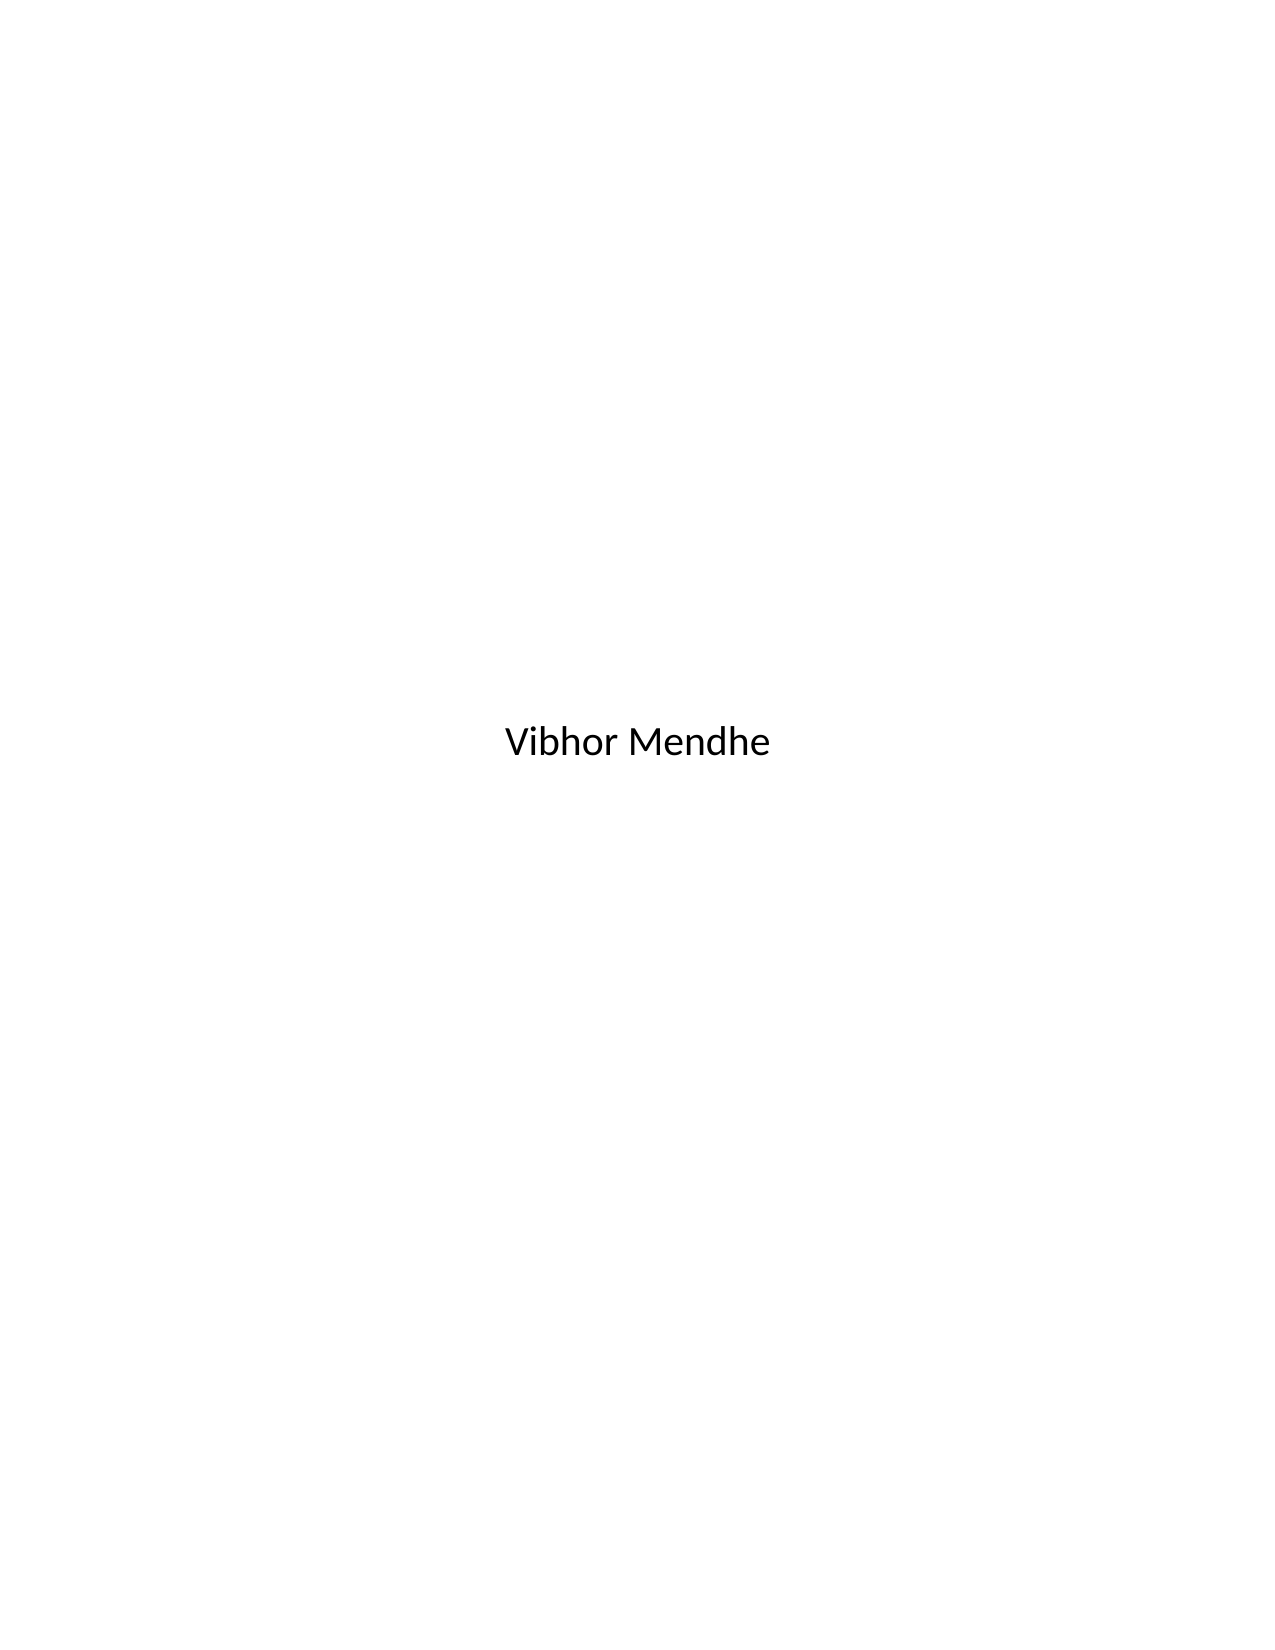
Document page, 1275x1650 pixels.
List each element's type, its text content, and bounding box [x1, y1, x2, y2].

text Vibhor Mendhe [150, 715, 1125, 766]
